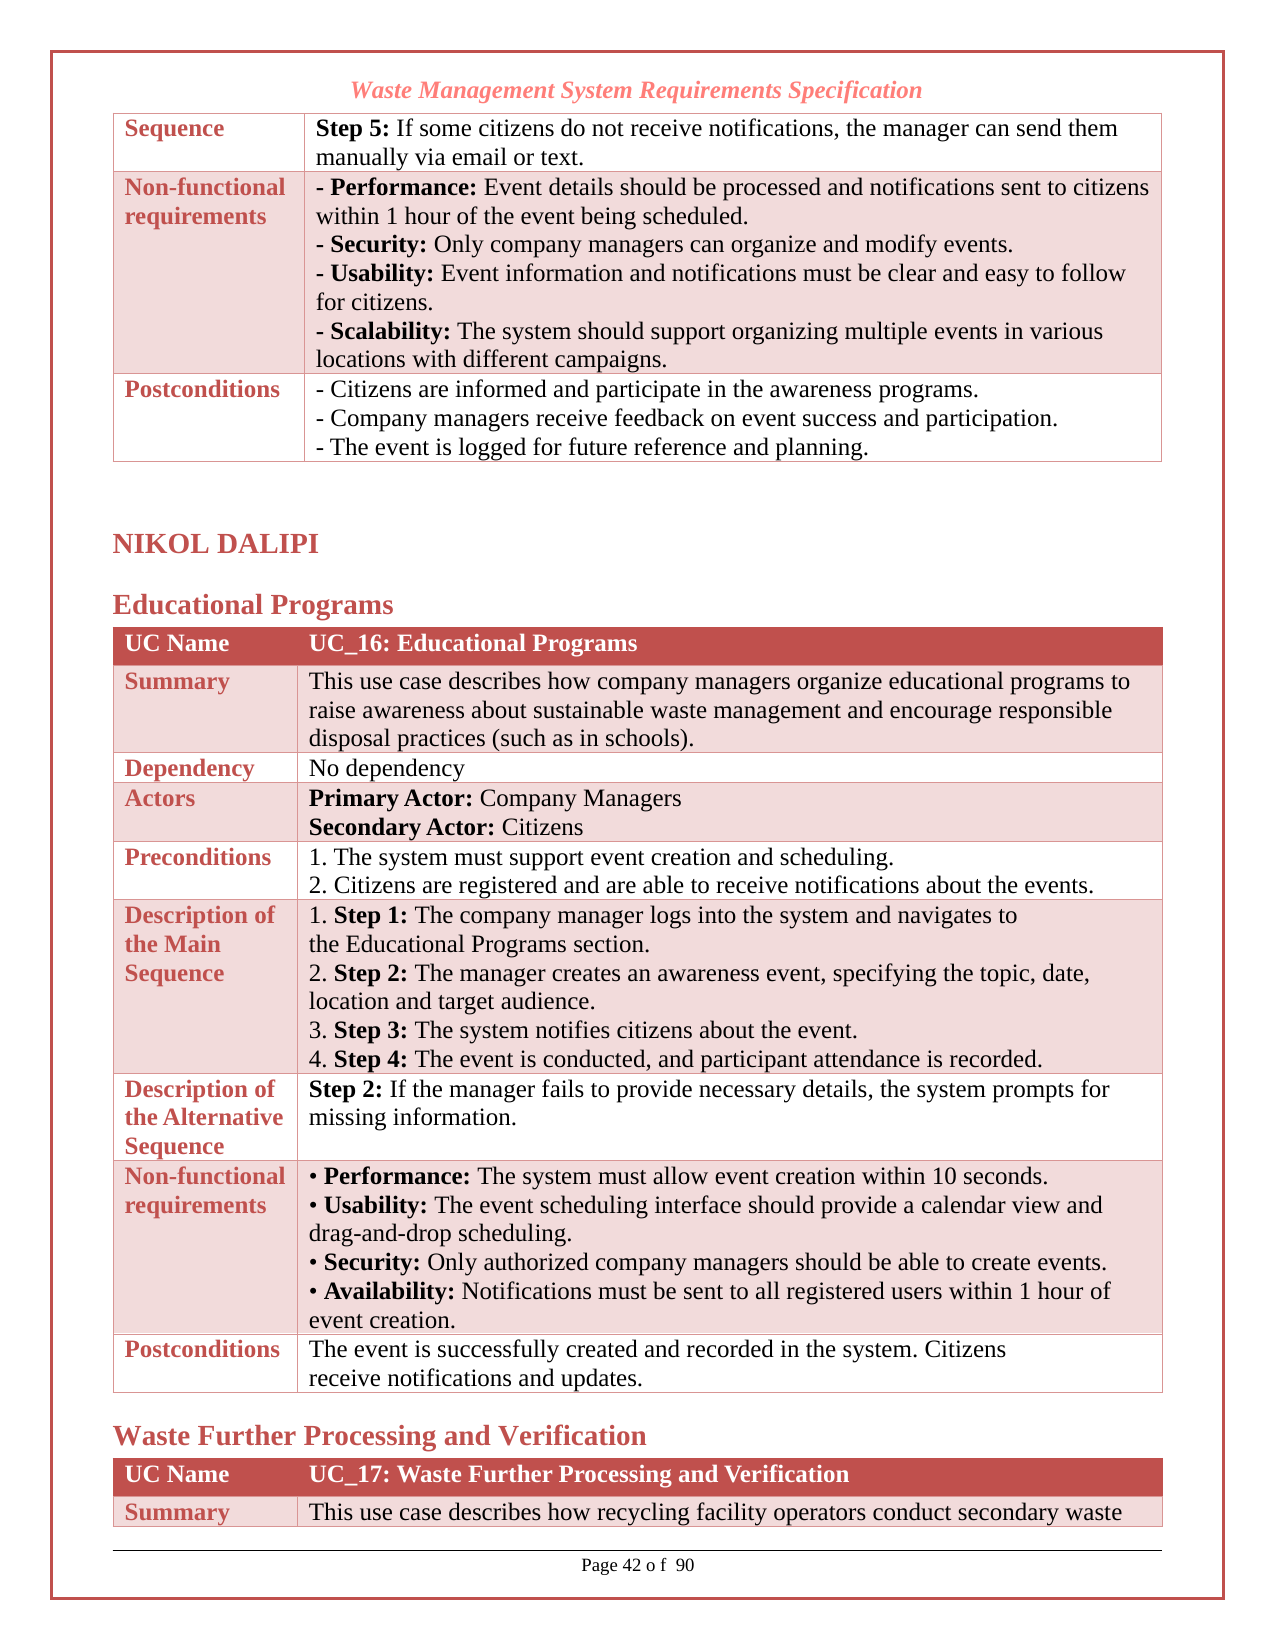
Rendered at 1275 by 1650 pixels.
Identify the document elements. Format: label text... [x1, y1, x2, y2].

table_cell Description of the Main Sequence [114, 900, 297, 1073]
table_cell Postconditions [114, 1335, 297, 1392]
table_header UC_17: Waste Further Processing and Verification [298, 1459, 1162, 1496]
table_cell Actors [114, 783, 297, 841]
table_cell No dependency [298, 753, 1162, 782]
table_cell - Citizens are informed and participate in the awareness programs. - Company managers receive feedback on event success and participation. - The event is logged for future reference and planning. [305, 374, 1161, 461]
text Educational Programs [112, 587, 1162, 621]
table_cell 1. The system must support event creation and scheduling. 2. Citizens are registered and are able to receive notifications about the events. [298, 842, 1162, 899]
table_cell Preconditions [114, 842, 297, 899]
table_cell 1. Step 1: The company manager logs into the system and navigates to the Educational Programs section. 2. Step 2: The manager creates an awareness event, specifying the topic, date, location and target audience. 3. Step 3: The system notifies citizens about the event. 4. Step 4: The event is conducted, and participant attendance is recorded. [298, 900, 1162, 1073]
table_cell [298, 1497, 1162, 1526]
table_header UC Name [114, 1459, 297, 1496]
text NIKOL DALIPI [112, 526, 1162, 562]
table_cell Non-functional requirements [114, 172, 304, 373]
table_cell Step 2: If the manager fails to provide necessary details, the system prompts for missing information. [298, 1074, 1162, 1160]
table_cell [305, 114, 1161, 171]
table_cell • Performance: The system must allow event creation within 10 seconds. • Usability: The event scheduling interface should provide a calendar view and drag-and-drop scheduling. • Security: Only authorized company managers should be able to create events. • Availability: Notifications must be sent to all registered users within 1 hour of event creation. [298, 1161, 1162, 1333]
table_cell - Performance: Event details should be processed and notifications sent to citizens within 1 hour of the event being scheduled. - Security: Only company managers can organize and modify events. - Usability: Event information and notifications must be clear and easy to follow for citizens. - Scalability: The system should support organizing multiple events in various locations with different campaigns. [305, 172, 1161, 373]
table_cell Primary Actor: Company Managers Secondary Actor: Citizens [298, 783, 1162, 841]
table_cell Description of the Alternative Sequence [114, 1074, 297, 1160]
table_cell The event is successfully created and recorded in the system. Citizens receive notifications and updates. [298, 1335, 1162, 1392]
table_header UC_16: Educational Programs [298, 628, 1162, 665]
table_cell Summary [114, 1497, 297, 1526]
table_cell Non-functional requirements [114, 1161, 297, 1333]
table_cell This use case describes how company managers organize educational programs to raise awareness about sustainable waste management and encourage responsible disposal practices (such as in schools). [298, 666, 1162, 752]
text Waste Further Processing and Verification [112, 1418, 1162, 1452]
table_cell Dependency [114, 753, 297, 782]
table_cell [114, 114, 304, 171]
table_header UC Name [114, 628, 297, 665]
table_cell Postconditions [114, 374, 304, 461]
table_cell Summary [114, 666, 297, 752]
